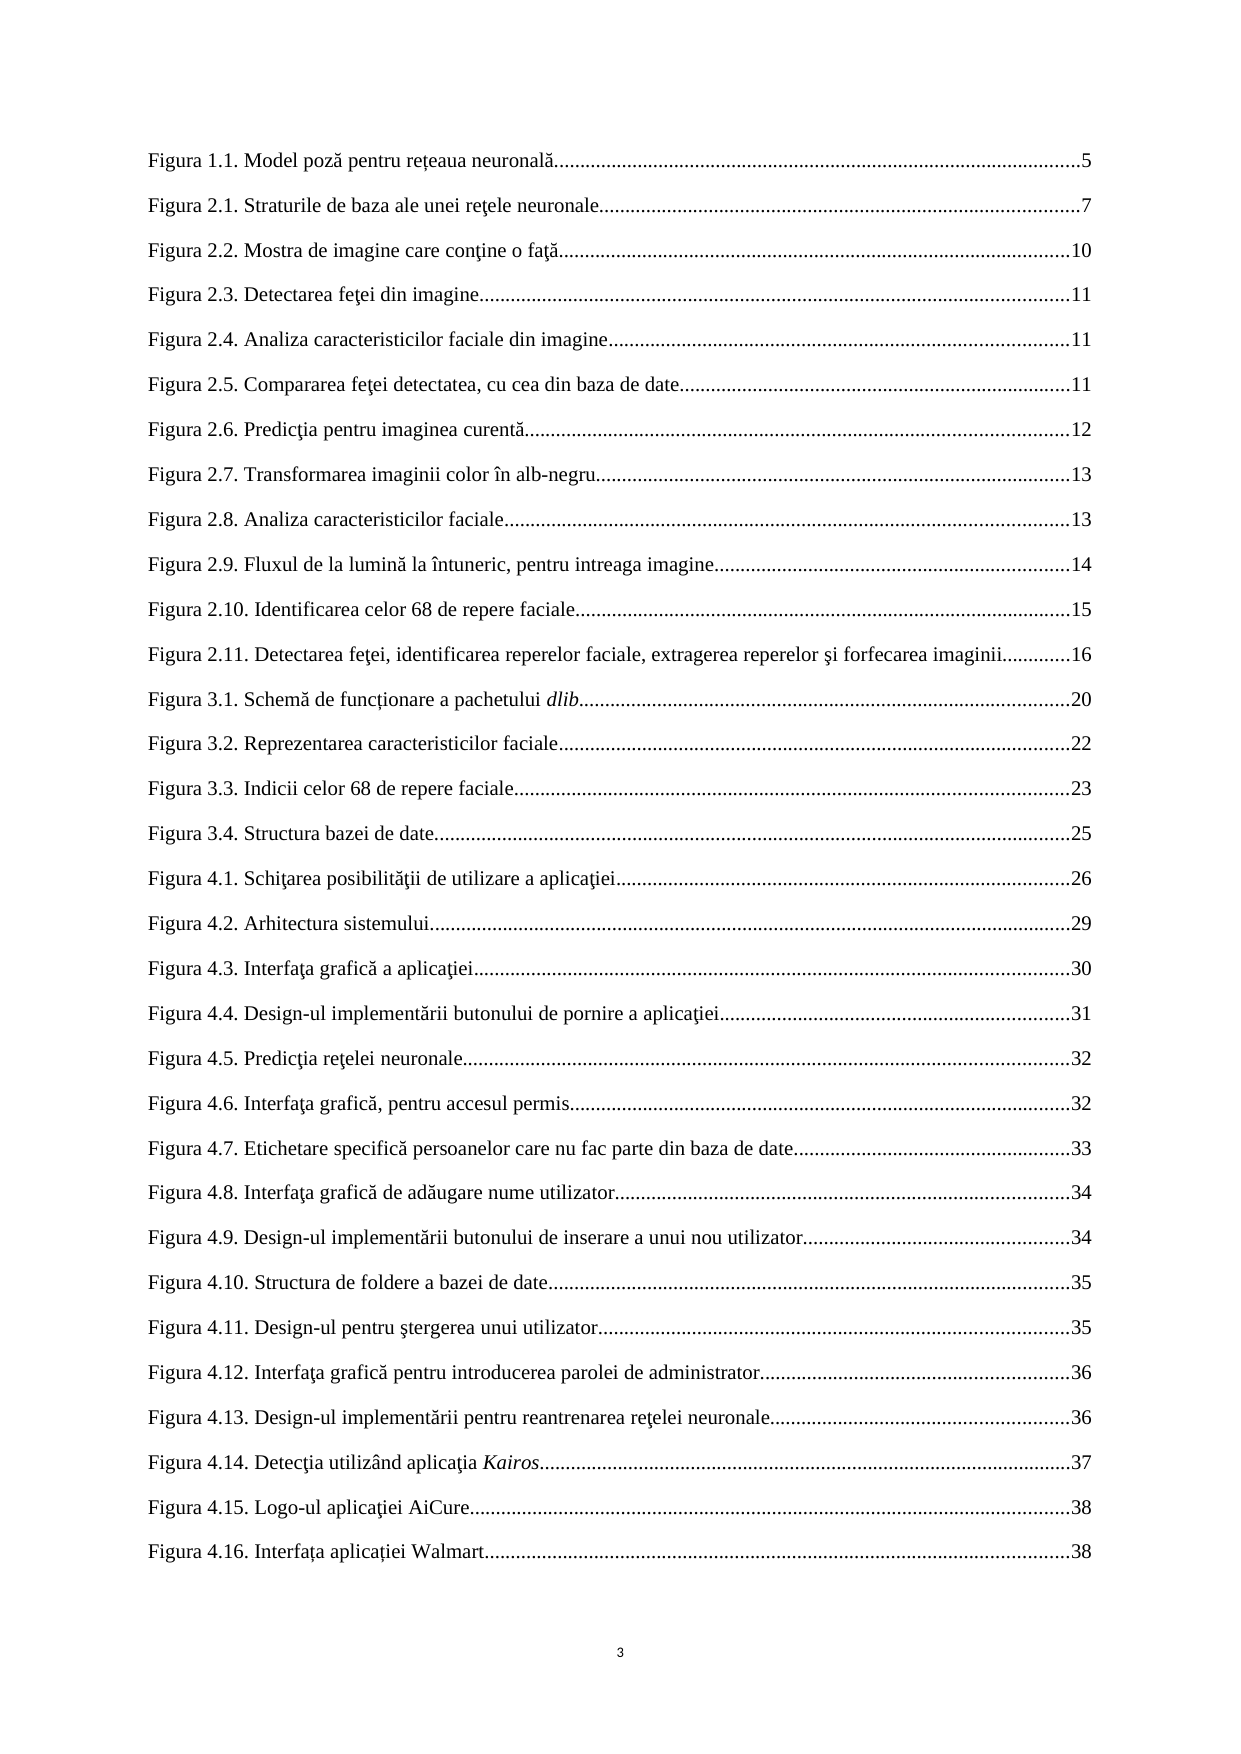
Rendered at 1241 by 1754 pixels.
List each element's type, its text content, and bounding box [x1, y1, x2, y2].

text Figura 2.4. Analiza caracteristicilor faciale din imagine 11 [148, 327, 1092, 351]
text Figura 2.2. Mostra de imagine care conţine o faţă 10 [148, 237, 1092, 262]
text Figura 2.7. Transformarea imaginii color în alb-negru 13 [148, 462, 1092, 486]
text Figura 4.15. Logo-ul aplicaţiei AiCure. 38 [148, 1494, 1092, 1519]
text Figura 4.12. Interfaţa grafică pentru introducerea parolei de administrator. 36 [148, 1360, 1092, 1384]
text Figura 4.5. Predicţia reţelei neuronale. 32 [148, 1046, 1092, 1070]
text Figura 4.1. Schiţarea posibilităţii de utilizare a aplicaţiei. 26 [148, 866, 1092, 890]
text Figura 2.3. Detectarea feţei din imagine 11 [148, 282, 1092, 306]
text Figura 4.8. Interfaţa grafică de adăugare nume utilizator. 34 [148, 1180, 1092, 1204]
text Figura 4.3. Interfaţa grafică a aplicaţiei. 30 [148, 956, 1092, 980]
text Figura 4.4. Design-ul implementării butonului de pornire a aplicaţiei. 31 [148, 1001, 1092, 1025]
text Figura 1.1. Model poză pentru rețeaua neuronală. 5 [148, 148, 1092, 172]
text Figura 4.6. Interfaţa grafică, pentru accesul permis. 32 [148, 1091, 1092, 1114]
text Figura 4.11. Design-ul pentru ştergerea unui utilizator. 35 [148, 1315, 1092, 1339]
text Figura 4.14. Detecţia utilizând aplicaţia Kairos 37 [148, 1450, 1092, 1474]
text Figura 2.11. Detectarea feţei, identificarea reperelor faciale, extragerea reperelor şi forfecarea imaginii 16 [148, 642, 1092, 666]
text Figura 3.2. Reprezentarea caracteristicilor faciale 22 [148, 731, 1092, 755]
text Figura 3.1. Schemă de funcționare a pachetului dlib 20 [148, 686, 1092, 711]
text Figura 4.13. Design-ul implementării pentru reantrenarea reţelei neuronale. 36 [148, 1405, 1092, 1429]
text Figura 4.10. Structura de foldere a bazei de date. 35 [148, 1270, 1092, 1294]
text Figura 2.8. Analiza caracteristicilor faciale 13 [148, 507, 1092, 531]
text Figura 2.6. Predicţia pentru imaginea curentă 12 [148, 417, 1092, 441]
text Figura 4.2. Arhitectura sistemului. 29 [148, 911, 1092, 935]
text Figura 3.3. Indicii celor 68 de repere faciale 23 [148, 776, 1092, 800]
text Figura 2.1. Straturile de baza ale unei reţele neuronale 7 [148, 193, 1092, 217]
text Figura 4.9. Design-ul implementării butonului de inserare a unui nou utilizator. 34 [148, 1225, 1092, 1249]
text Figura 2.9. Fluxul de la lumină la întuneric, pentru intreaga imagine 14 [148, 552, 1092, 576]
text Figura 3.4. Structura bazei de date. 25 [148, 821, 1092, 845]
text Figura 2.5. Compararea feţei detectatea, cu cea din baza de date 11 [148, 372, 1092, 396]
text Figura 4.7. Etichetare specifică persoanelor care nu fac parte din baza de date. 33 [148, 1135, 1092, 1159]
text Figura 4.16. Interfața aplicației Walmart. 38 [148, 1539, 1092, 1563]
text Figura 2.10. Identificarea celor 68 de repere faciale 15 [148, 597, 1092, 621]
